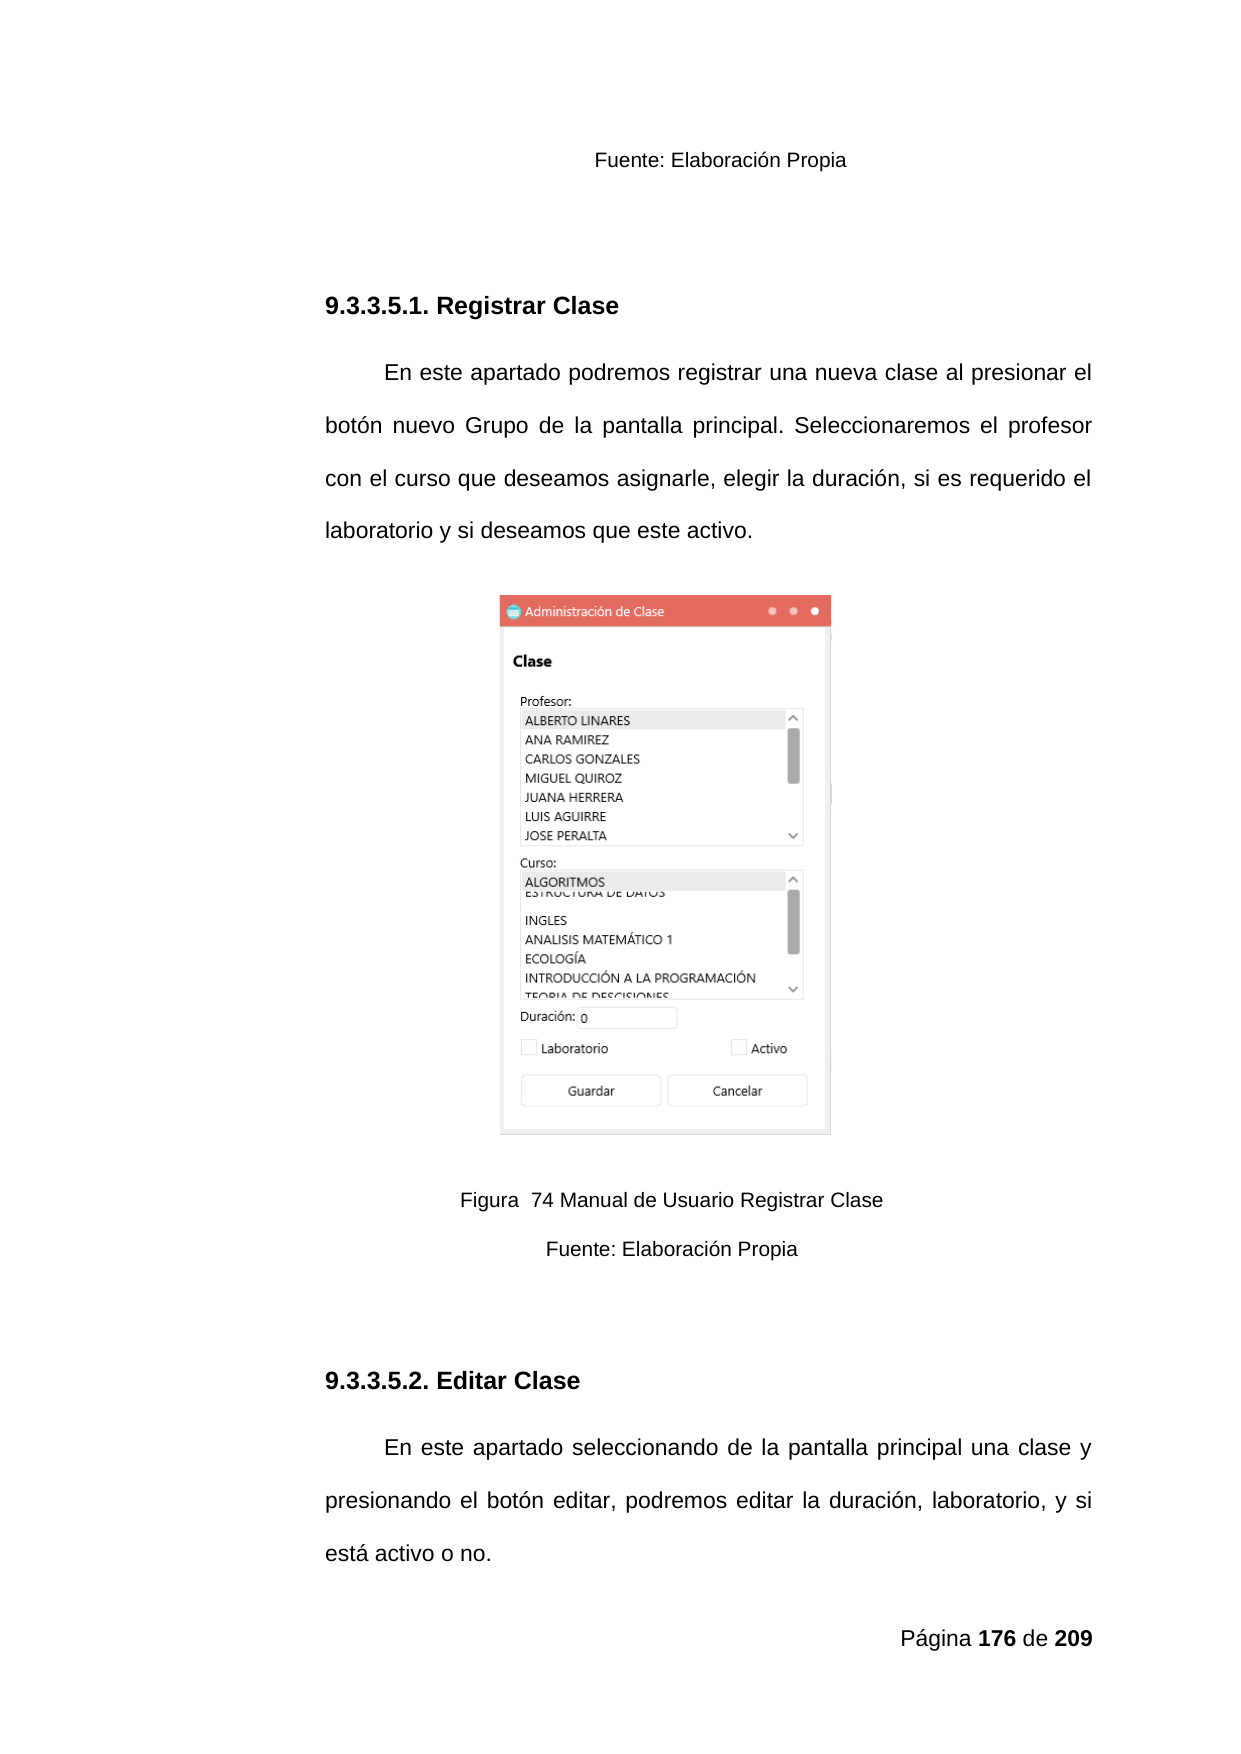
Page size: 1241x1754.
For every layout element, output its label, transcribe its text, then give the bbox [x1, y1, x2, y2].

text 9.3.3.5.2. Editar Clase [251, 1366, 1092, 1395]
picture [494, 595, 832, 1135]
text En este apartado podremos registrar una nueva clase al presionar el botón nuevo Grupo de la pantalla principal. Seleccionaremos el profesor con el curso que deseamos asignarle, elegir la duración, si es requerido el laboratorio y si deseamos que este activo. [325, 359, 1092, 544]
text Fuente: Elaboración Propia [177, 1237, 1092, 1261]
text En este apartado seleccionando de la pantalla principal una clase y presionando el botón editar, podremos editar la duración, laboratorio, y si está activo o no. [325, 1434, 1092, 1566]
text 9.3.3.5.1. Registrar Clase [251, 291, 1092, 320]
text Fuente: Elaboración Propia [177, 148, 1092, 172]
